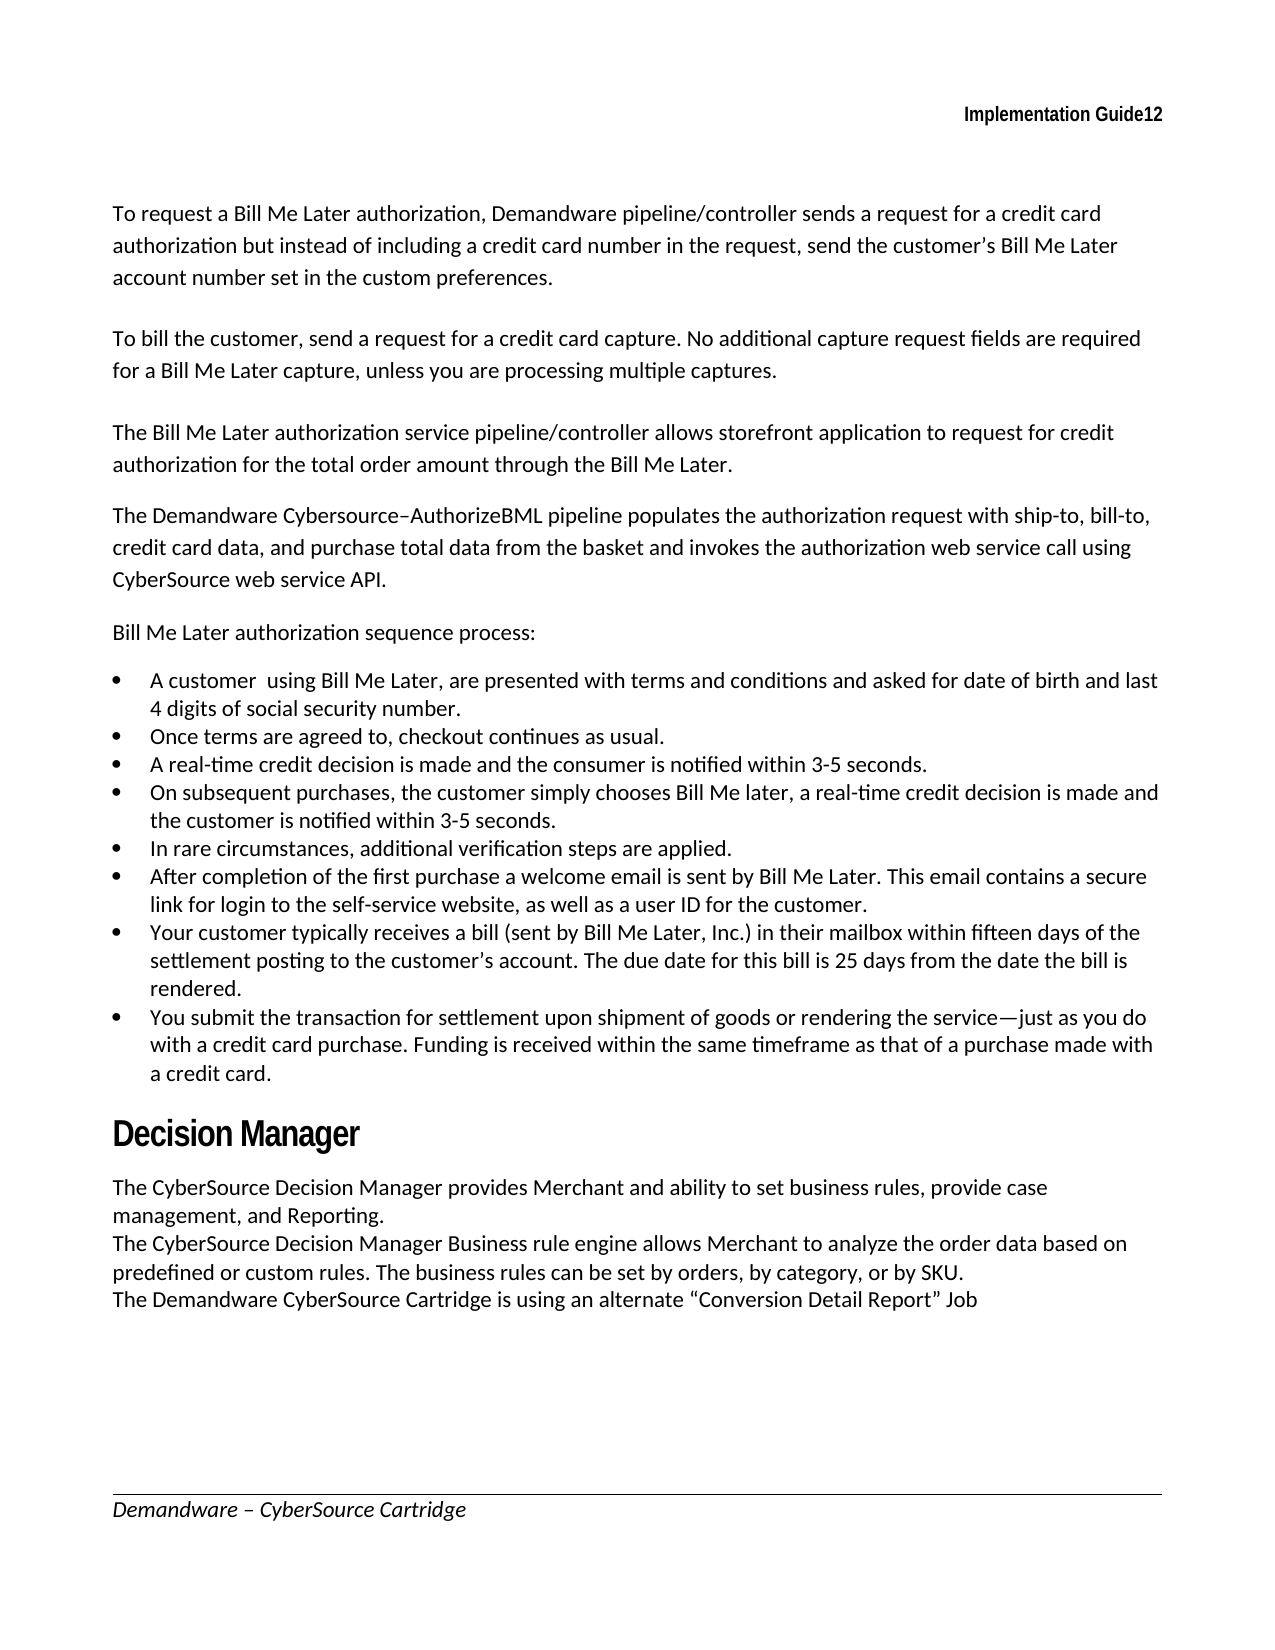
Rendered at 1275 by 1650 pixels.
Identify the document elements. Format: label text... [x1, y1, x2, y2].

text To bill the customer, send a request for a credit card capture. No additional capture request fields are required for a Bill Me Later capture, unless you are processing multiple captures. [112, 324, 1162, 385]
text The CyberSource Decision Manager provides Merchant and ability to set business rules, provide case management, and Reporting. [112, 1173, 1162, 1229]
text The CyberSource Decision Manager Business rule engine allows Merchant to analyze the order data based on predefined or custom rules. The business rules can be set by orders, by category, or by SKU. [112, 1229, 1162, 1286]
list On subsequent purchases, the customer simply chooses Bill Me later, a real-time credit decision is made and the customer is notified within 3-5 seconds. [112, 778, 1162, 834]
list In rare circumstances, additional verification steps are applied. [112, 834, 1162, 862]
list Your customer typically receives a bill (sent by Bill Me Later, Inc.) in their mailbox within fifteen days of the settlement posting to the customer’s account. The due date for this bill is 25 days from the date the bill is rendered. [112, 918, 1162, 1003]
text The Bill Me Later authorization service pipeline/controller allows storefront application to request for credit authorization for the total order amount through the Bill Me Later. [112, 418, 1162, 478]
subtitle Decision Manager [112, 1112, 1162, 1155]
list You submit the transaction for settlement upon shipment of goods or rendering the service—just as you do with a credit card purchase. Funding is received within the same timeframe as that of a purchase made with a credit card. [112, 1003, 1162, 1087]
text To request a Bill Me Later authorization, Demandware pipeline/controller sends a request for a credit card authorization but instead of including a credit card number in the request, send the customer’s Bill Me Later account number set in the custom preferences. [112, 199, 1162, 291]
list A real-time credit decision is made and the consumer is notified within 3-5 seconds. [112, 750, 1162, 778]
text Bill Me Later authorization sequence process: [112, 618, 1162, 647]
text The Demandware Cybersource–AuthorizeBML pipeline populates the authorization request with ship-to, bill-to, credit card data, and purchase total data from the basket and invokes the authorization web service call using CyberSource web service API. [112, 501, 1162, 593]
list Once terms are agreed to, checkout continues as usual. [112, 722, 1162, 750]
text The Demandware CyberSource Cartridge is using an alternate “Conversion Detail Report” Job [112, 1286, 1162, 1314]
list After completion of the first purchase a welcome email is sent by Bill Me Later. This email contains a secure link for login to the self-service website, as well as a user ID for the customer. [112, 862, 1162, 918]
list A customer using Bill Me Later, are presented with terms and conditions and asked for date of birth and last 4 digits of social security number. [112, 666, 1162, 722]
